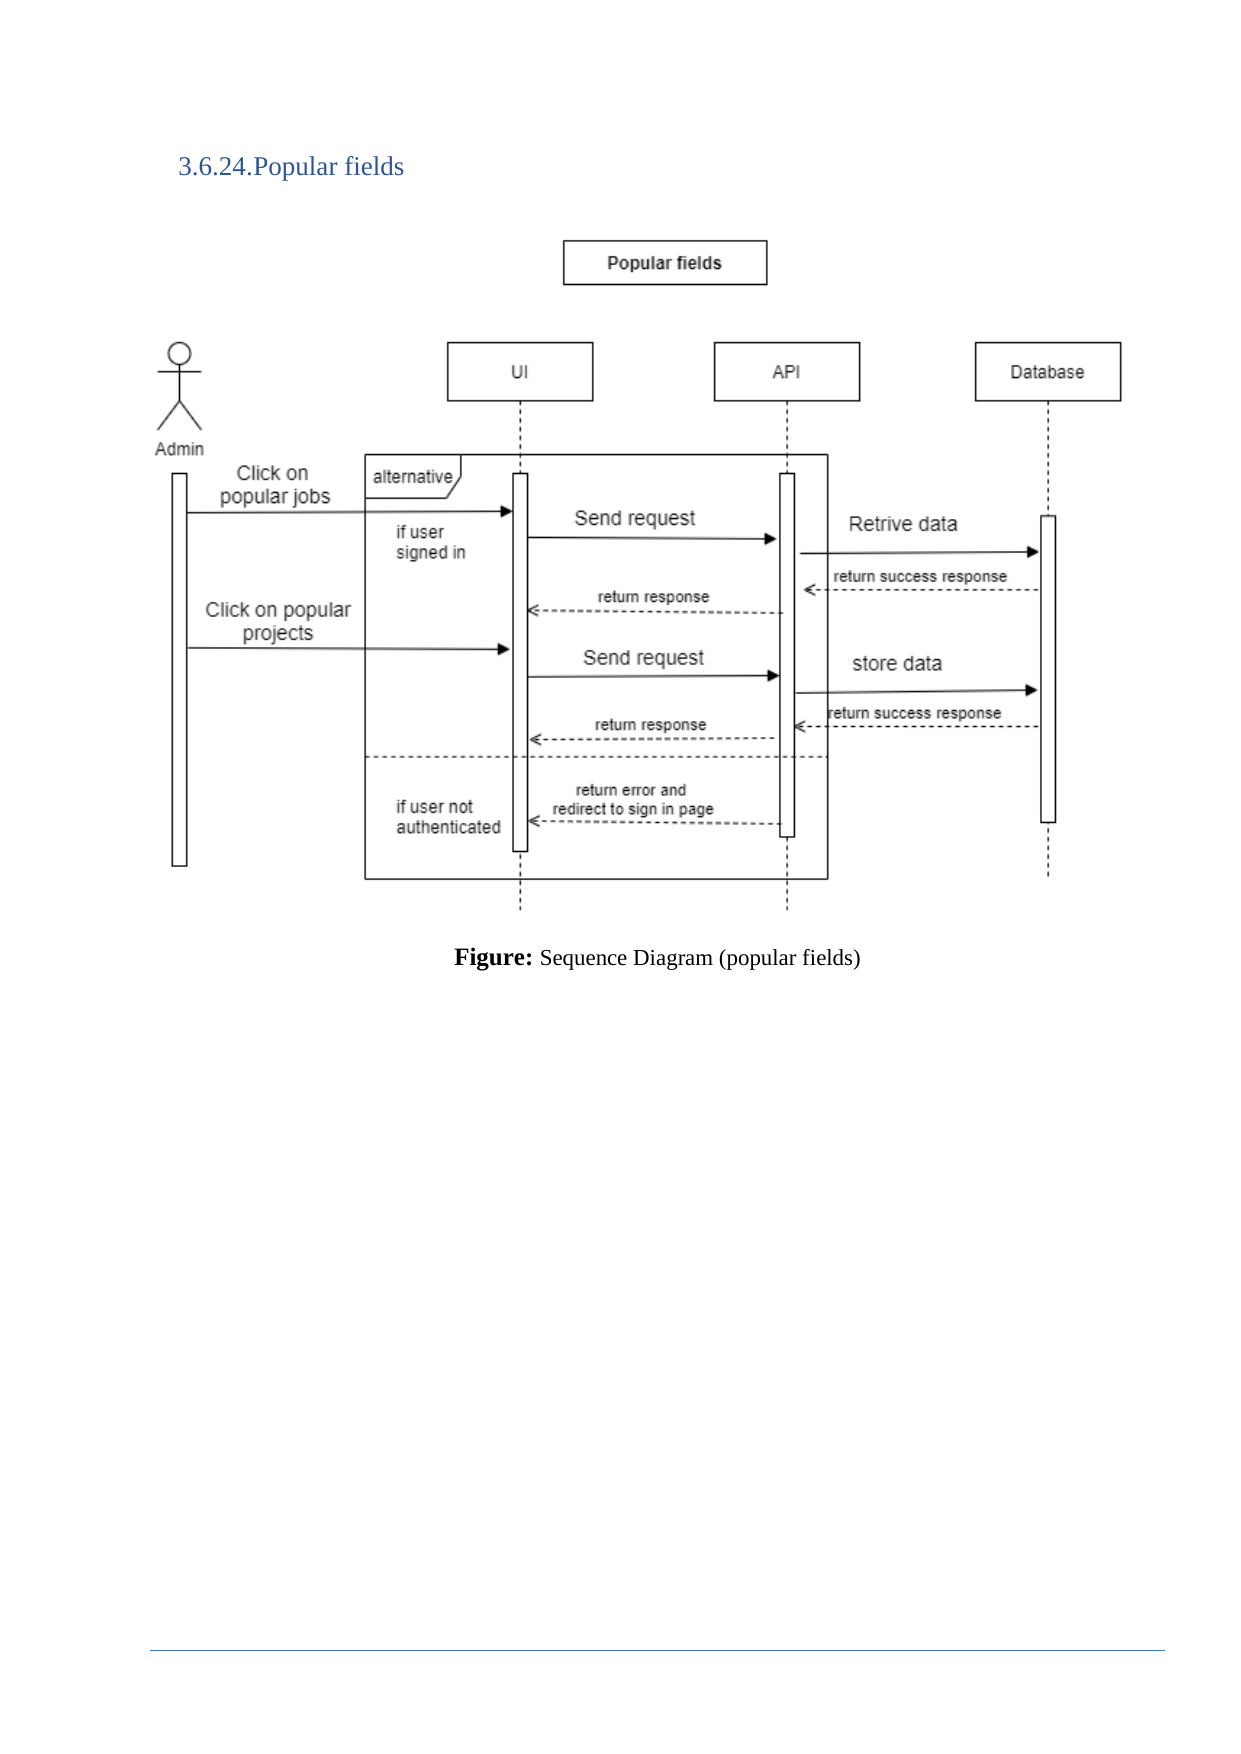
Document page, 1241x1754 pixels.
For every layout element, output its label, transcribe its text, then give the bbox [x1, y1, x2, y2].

subtitle Popular fields [178, 150, 1165, 181]
picture [150, 237, 1125, 915]
text Figure: Sequence Diagram (popular fields) [150, 942, 1165, 970]
